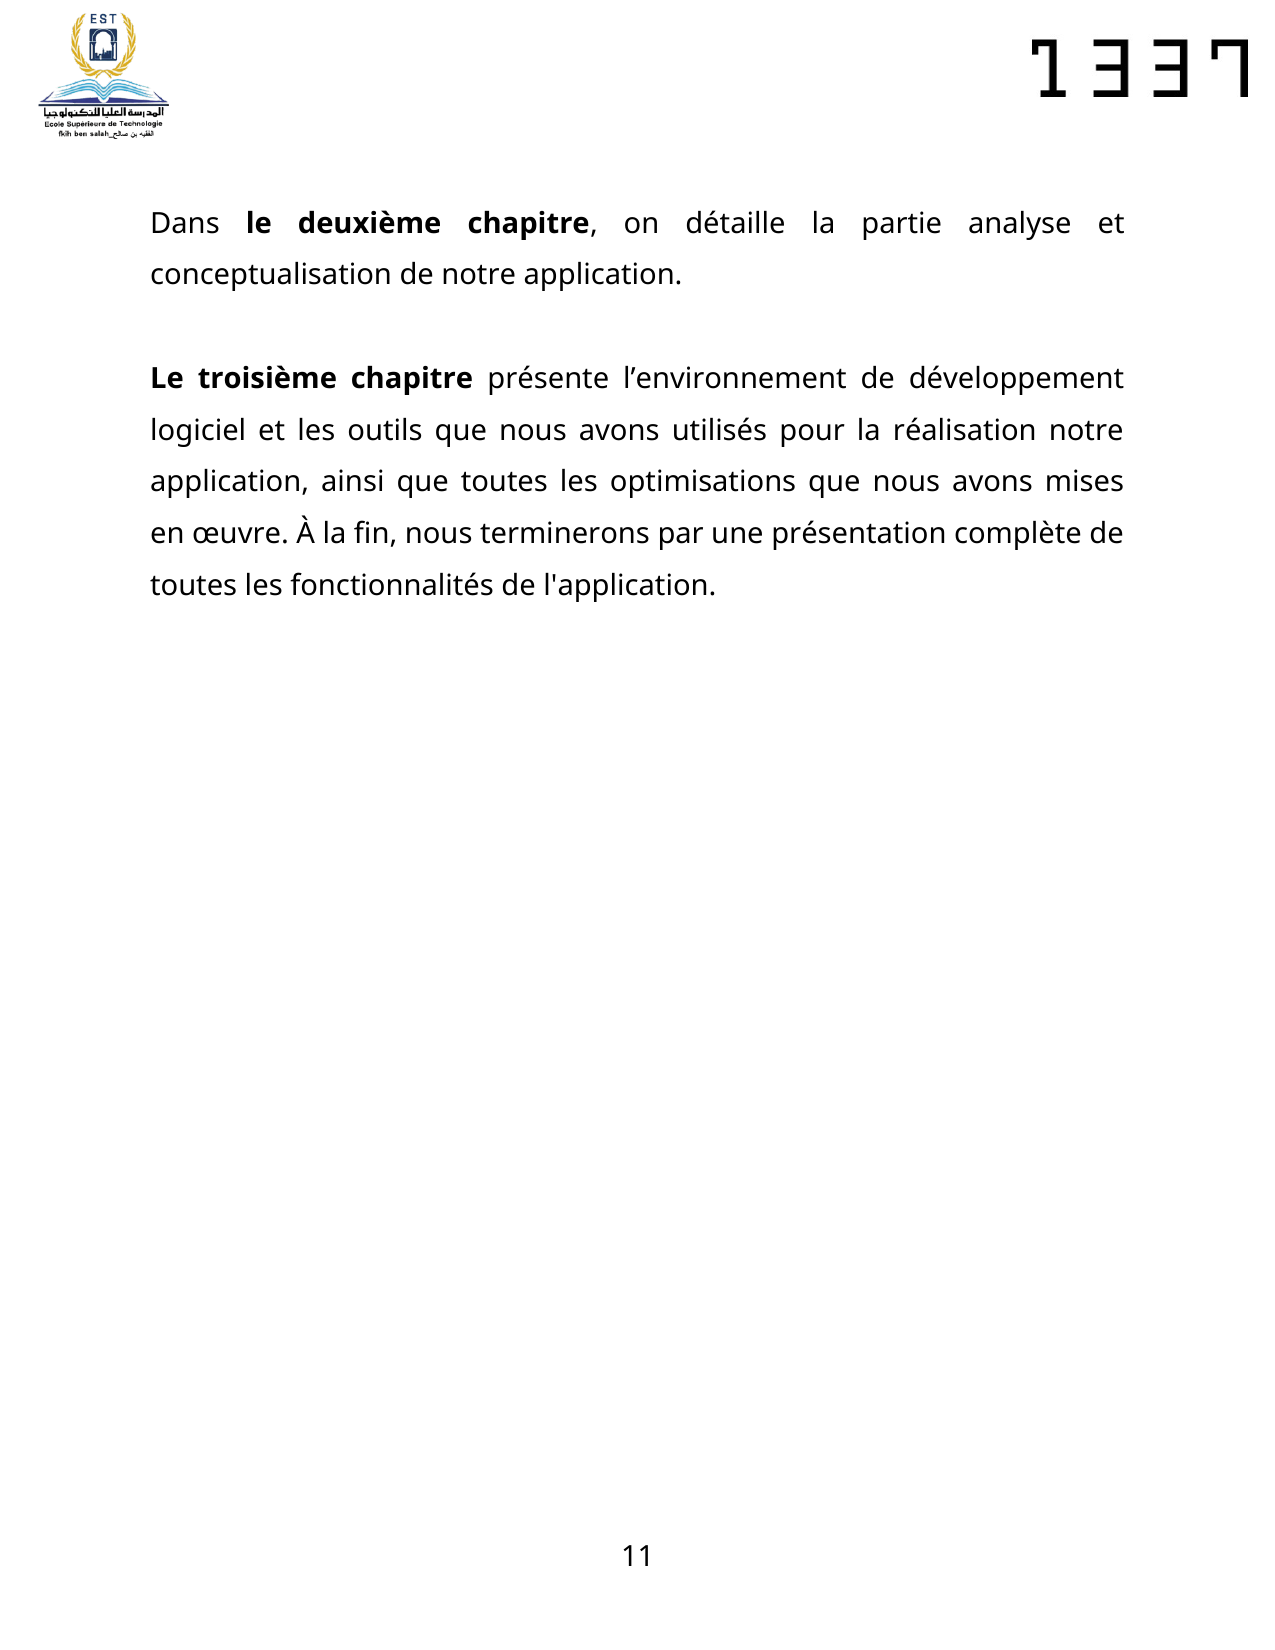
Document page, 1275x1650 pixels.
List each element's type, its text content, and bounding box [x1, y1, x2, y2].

picture [1022, 27, 1258, 106]
text Dans le deuxième chapitre, on détaille la partie analyse et conceptualisation de notre application. [150, 202, 1125, 293]
text Le troisième chapitre présente l’environnement de développement logiciel et les outils que nous avons utilisés pour la réalisation notre application, ainsi que toutes les optimisations que nous avons mises en œuvre. À la fin, nous terminerons par une présentation complète de toutes les fonctionnalités de l'application. [150, 357, 1125, 603]
picture [32, 4, 176, 144]
